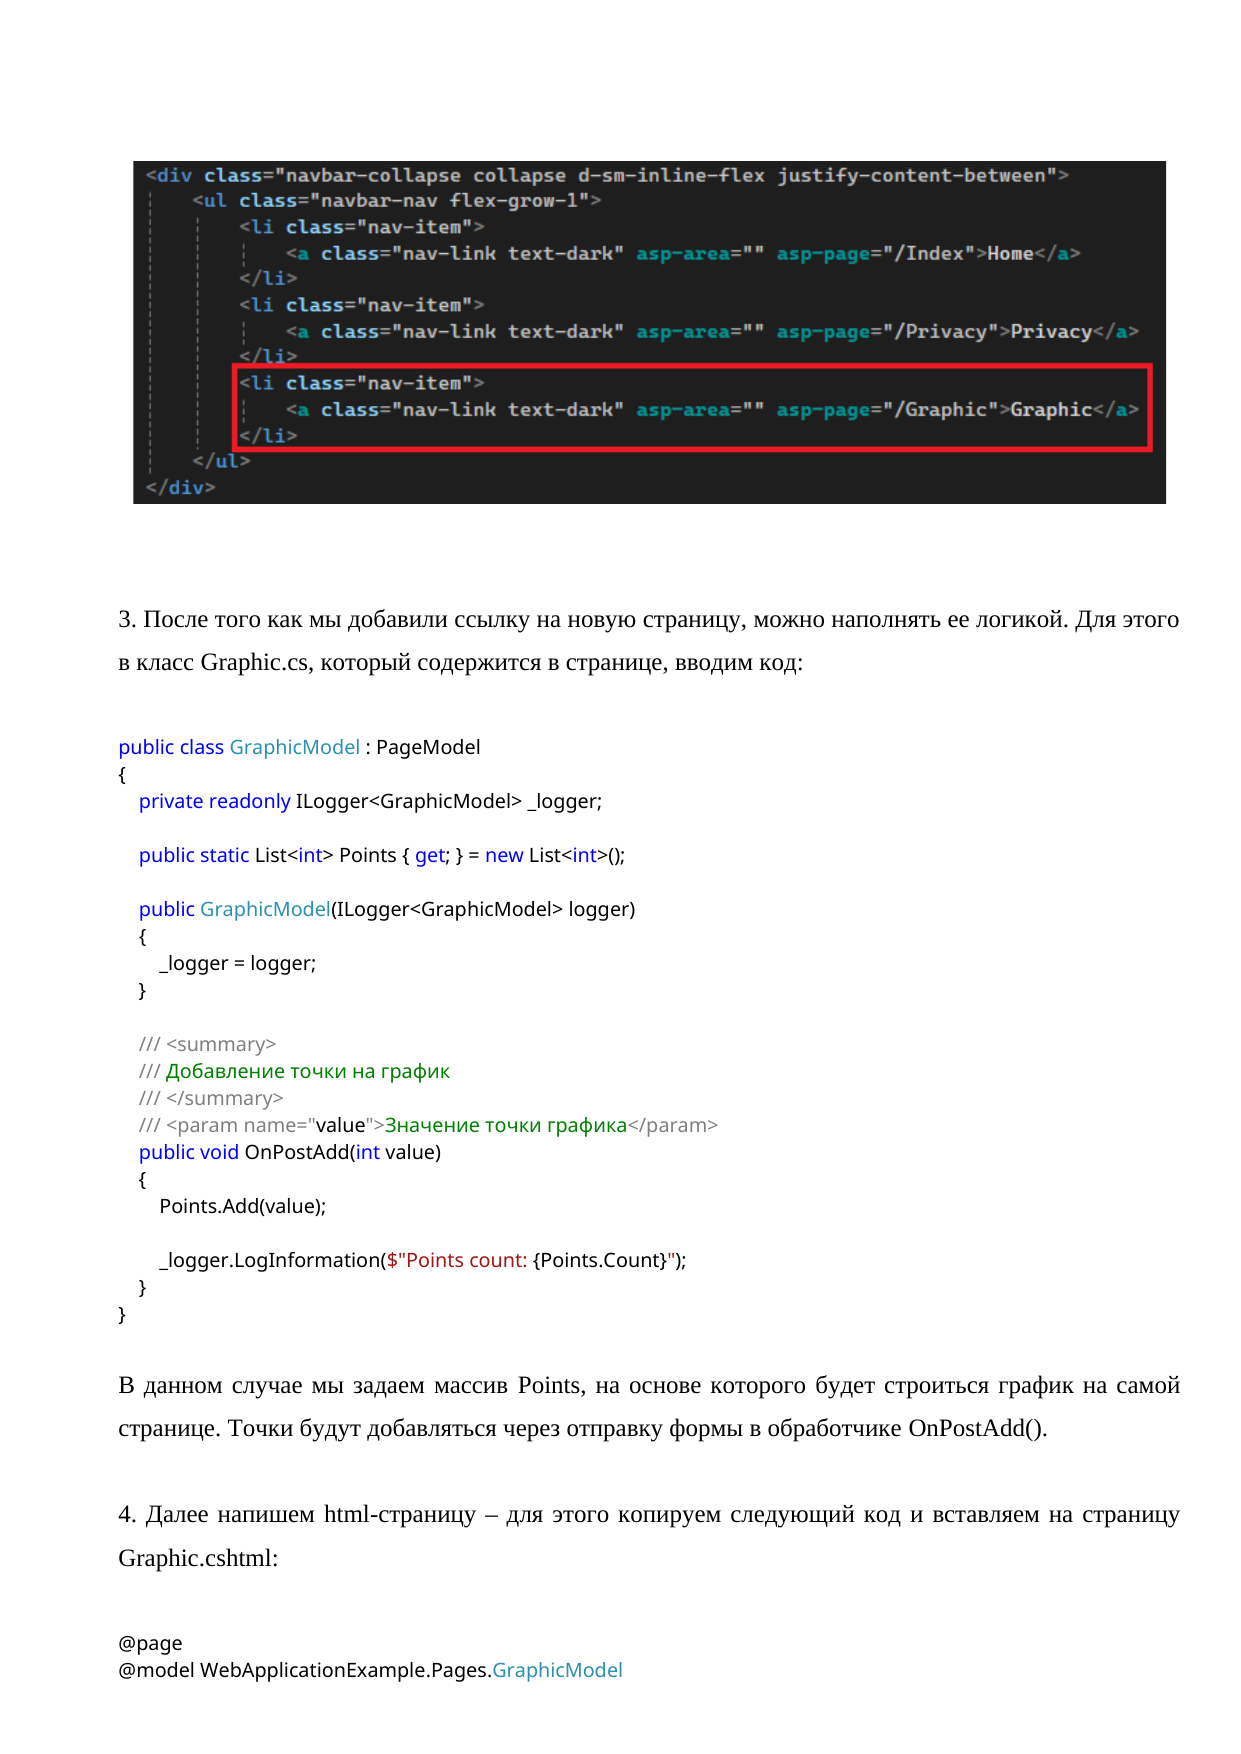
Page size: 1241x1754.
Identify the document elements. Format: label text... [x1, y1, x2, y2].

text } [118, 1273, 1181, 1300]
text @model WebApplicationExample.Pages.GraphicModel [118, 1656, 1181, 1683]
text public static List<int> Points { get; } = new List<int>(); [118, 841, 1181, 868]
text { [118, 922, 1181, 949]
text } [118, 1300, 1181, 1327]
picture [133, 161, 1167, 504]
text _logger.LogInformation($"Points count: {Points.Count}"); [118, 1246, 1181, 1273]
text { [118, 1165, 1181, 1192]
text /// <summary> [118, 1030, 1181, 1057]
text public void OnPostAdd(int value) [118, 1138, 1181, 1165]
text _logger = logger; [118, 949, 1181, 976]
text Points.Add(value); [118, 1192, 1181, 1219]
text { [118, 760, 1181, 787]
text В данном случае мы задаем массив Points, на основе которого будет строиться график на самой странице. Точки будут добавляться через отправку формы в обработчике OnPostAdd(). [118, 1370, 1181, 1442]
text 4. Далее напишем html-страницу – для этого копируем следующий код и вставляем на страницу Graphic.cshtml: [118, 1499, 1181, 1571]
text private readonly ILogger<GraphicModel> _logger; [118, 787, 1181, 814]
text 3. После того как мы добавили ссылку на новую страницу, можно наполнять ее логикой. Для этого в класс Graphic.cs, который содержится в странице, вводим код: [118, 604, 1181, 676]
text public GraphicModel(ILogger<GraphicModel> logger) [118, 895, 1181, 922]
text public class GraphicModel : PageModel [118, 733, 1181, 760]
text /// Добавление точки на график [118, 1057, 1181, 1084]
text @page [118, 1629, 1181, 1656]
text } [118, 976, 1181, 1003]
text /// <param name="value">Значение точки графика</param> [118, 1111, 1181, 1138]
text /// </summary> [118, 1084, 1181, 1111]
